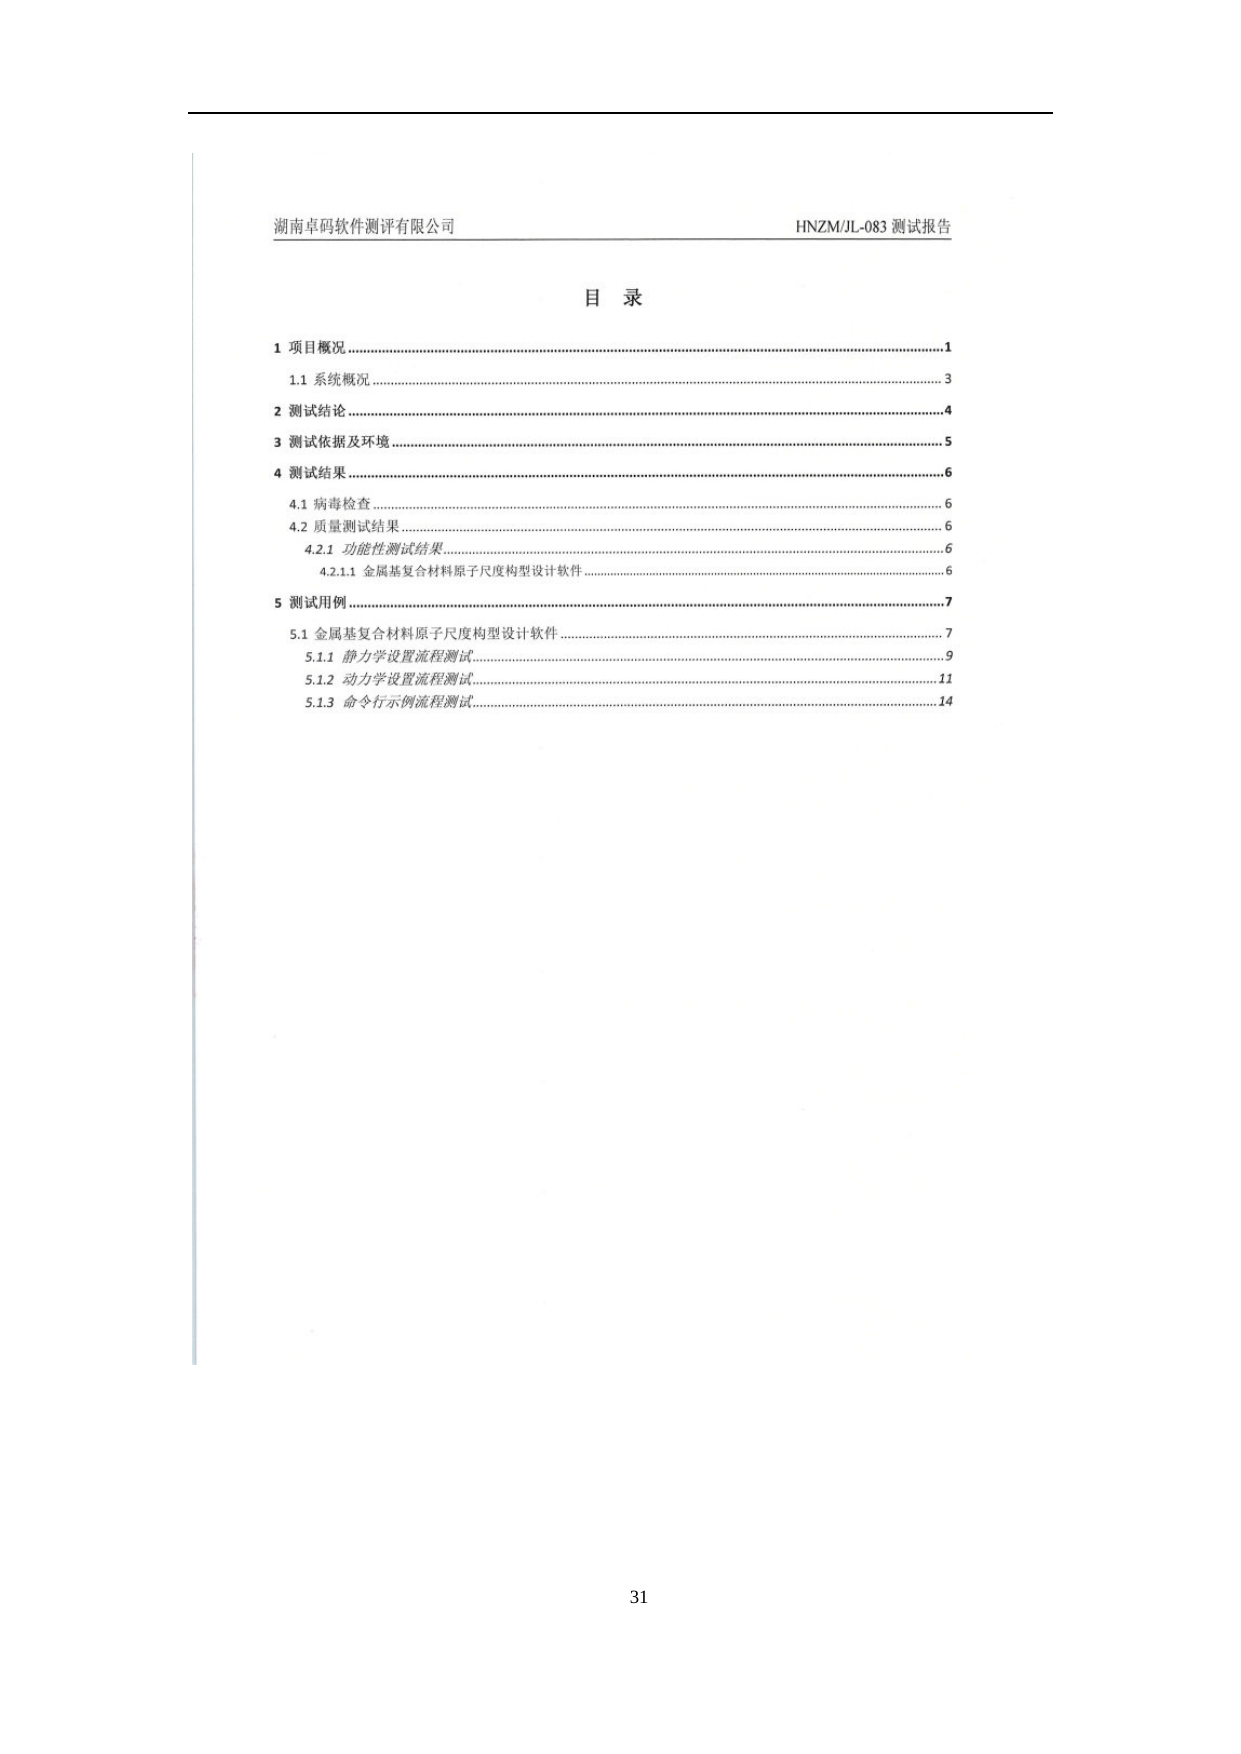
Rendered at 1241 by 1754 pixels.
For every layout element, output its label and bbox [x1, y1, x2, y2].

picture [192, 153, 1049, 1365]
